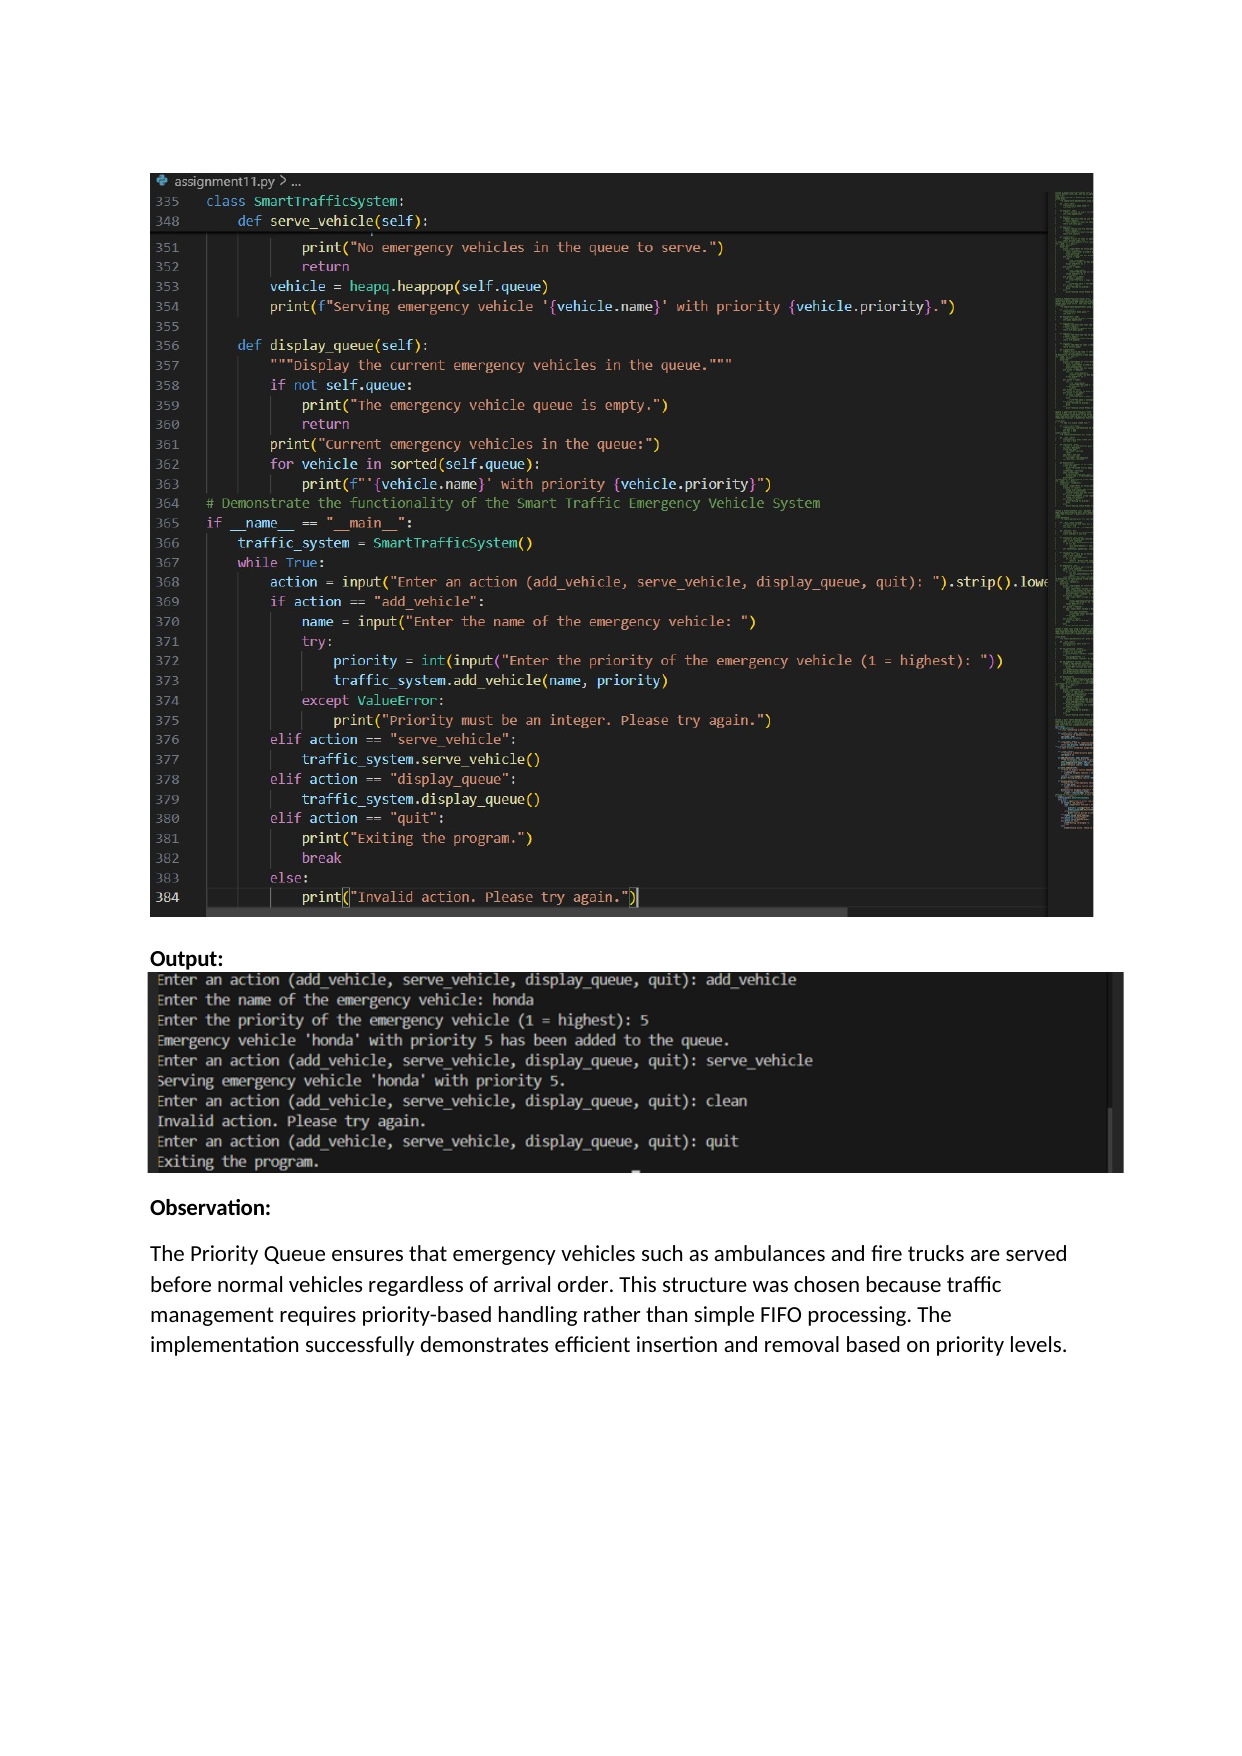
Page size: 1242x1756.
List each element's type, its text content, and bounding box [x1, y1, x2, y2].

text The Priority Queue ensures that emergency vehicles such as ambulances and fire trucks are served before normal vehicles regardless of arrival order. This structure was chosen because traffic management requires priority-based handling rather than simple FIFO processing. The implementation successfully demonstrates efficient insertion and removal based on priority levels. [150, 1239, 1092, 1358]
picture [147, 972, 1124, 1173]
text Observation: [150, 1193, 1109, 1221]
text Output: [150, 944, 1109, 972]
picture [150, 173, 1094, 917]
